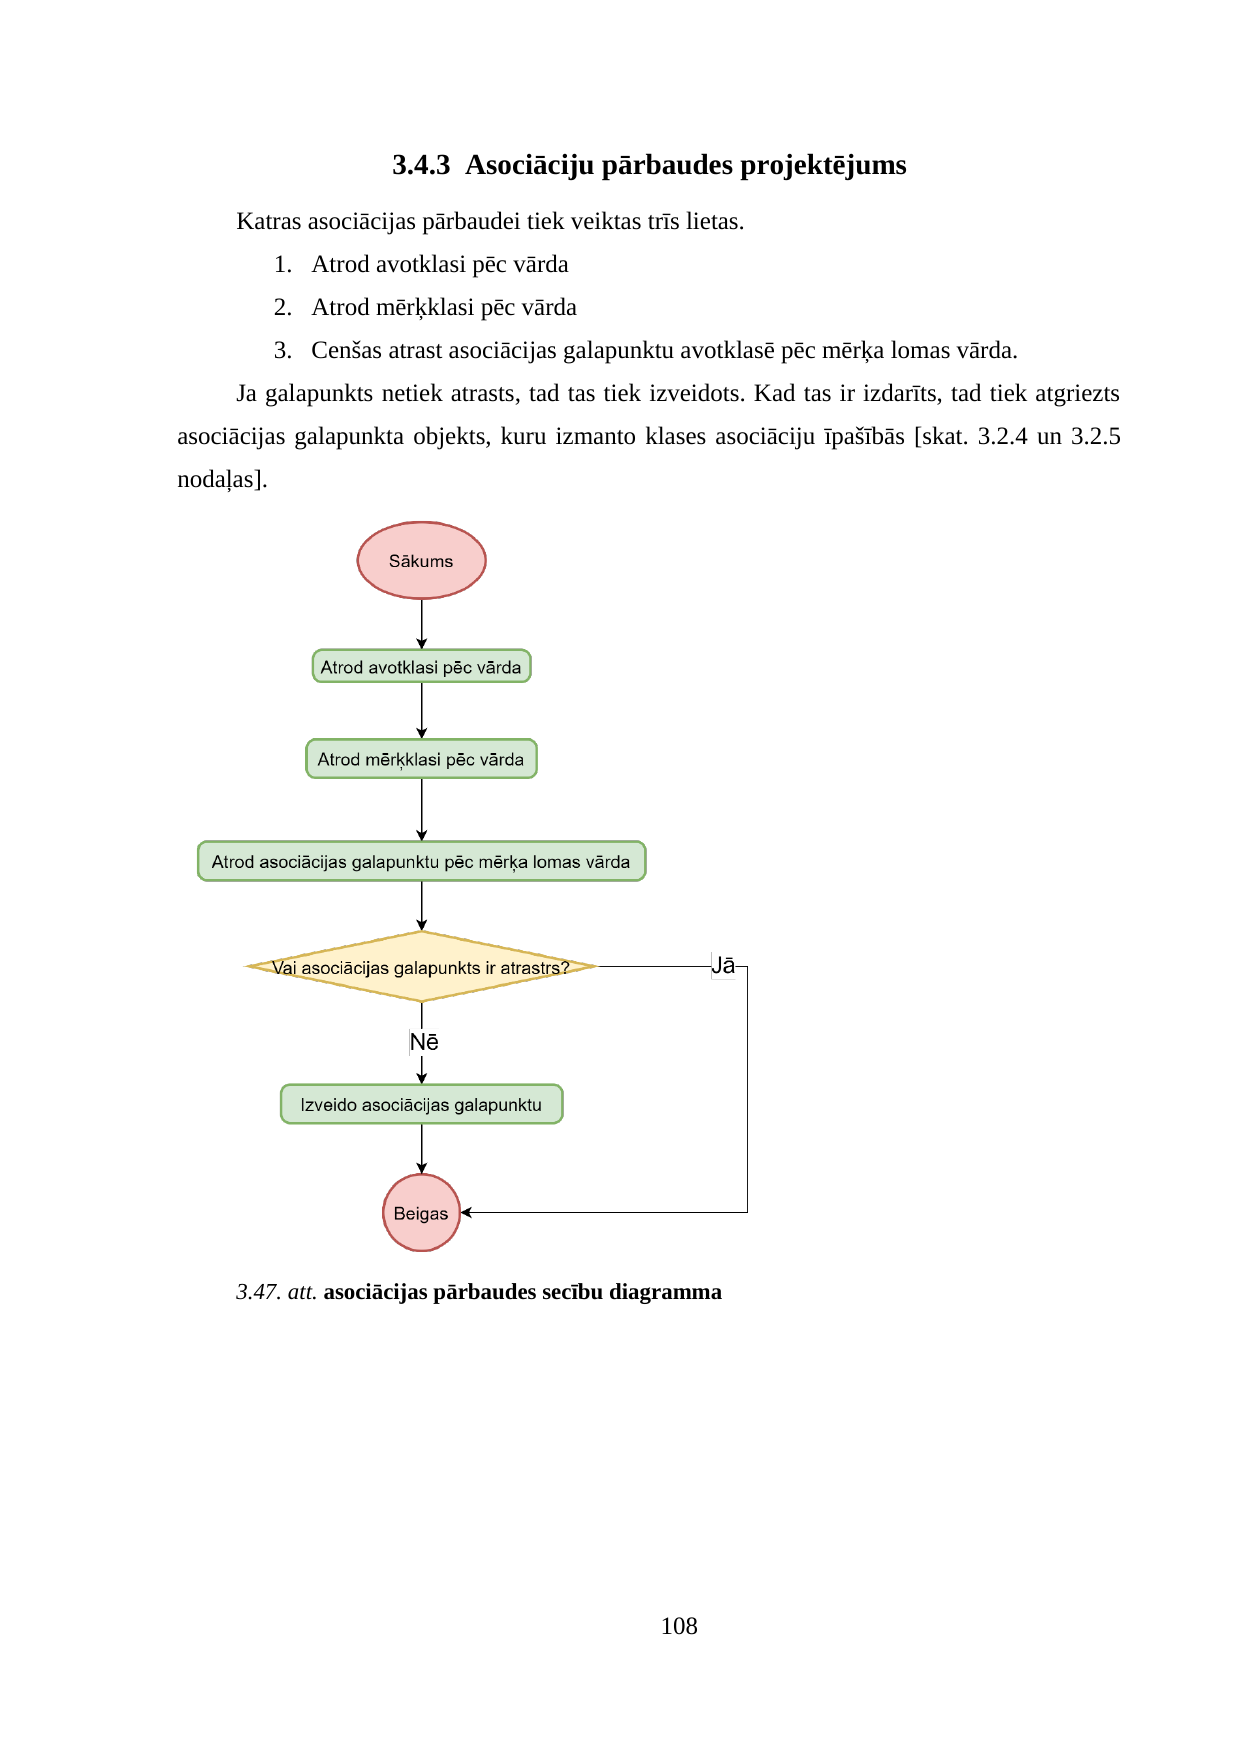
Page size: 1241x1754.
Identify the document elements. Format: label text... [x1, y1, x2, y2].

list Cenšas atrast asociācijas galapunktu avotklasē pēc mērķa lomas vārda. [274, 335, 1122, 364]
picture [183, 507, 771, 1264]
text 3.47. att. asociācijas pārbaudes secību diagramma [177, 1278, 1122, 1304]
subtitle 3.4.3 Asociāciju pārbaudes projektējums [177, 147, 1122, 181]
text Ja galapunkts netiek atrasts, tad tas tiek izveidots. Kad tas ir izdarīts, tad tiek atgriezts asociācijas galapunkta objekts, kuru izmanto klases asociāciju īpašībās [skat. 3.2.4 un 3.2.5 nodaļas]. [177, 378, 1122, 493]
list Atrod mērķklasi pēc vārda [274, 292, 1122, 321]
list Atrod avotklasi pēc vārda [274, 249, 1122, 278]
text Katras asociācijas pārbaudei tiek veiktas trīs lietas. [177, 206, 1122, 234]
